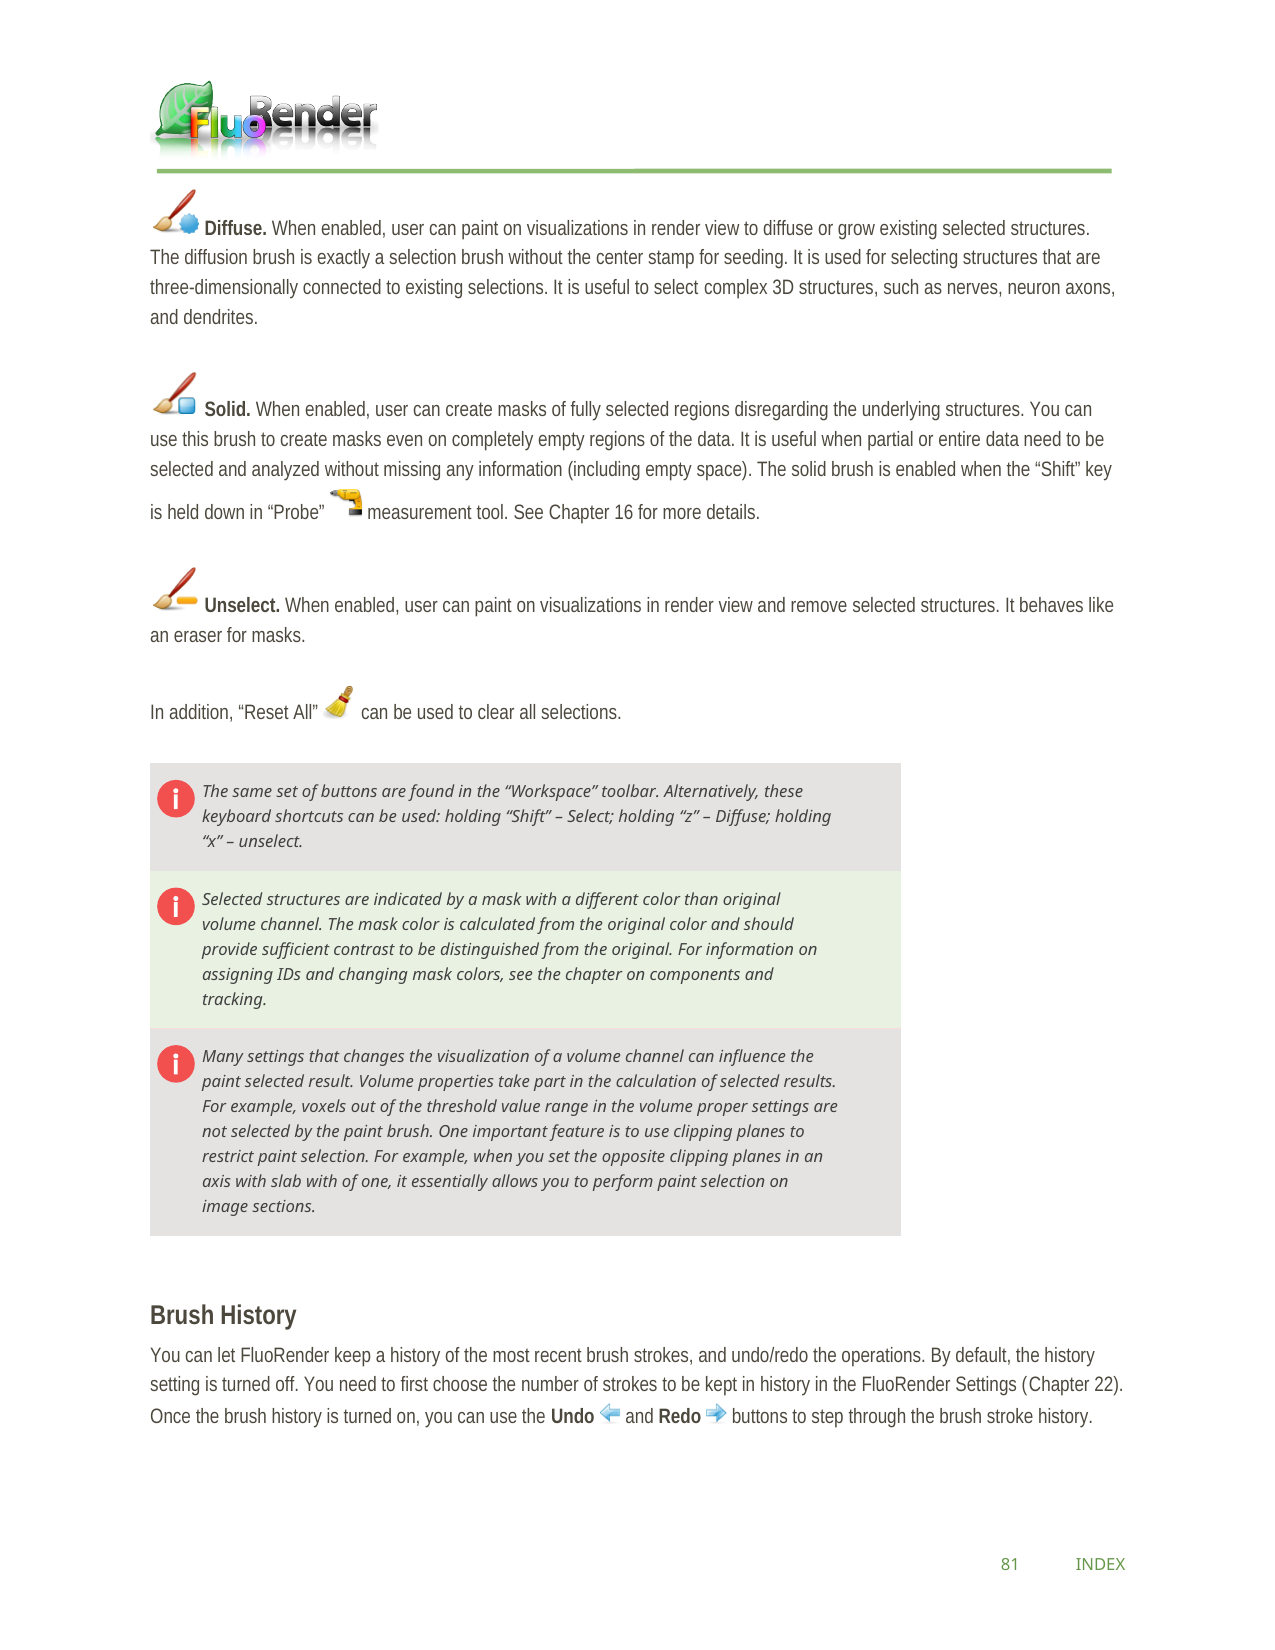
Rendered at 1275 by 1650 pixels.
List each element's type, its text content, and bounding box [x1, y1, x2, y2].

picture [705, 1402, 727, 1424]
text In addition, “Reset All” can be used to clear all selections. [150, 686, 1125, 724]
picture [150, 75, 379, 162]
picture [322, 686, 356, 720]
text Diffuse. When enabled, user can paint on visualizations in render view to diffuse or grow existing selected structures. The diffusion brush is exactly a selection brush without the center stamp for seeding. It is used for selecting structures that are three-dimensionally connected to existing selections. It is useful to select complex 3D structures, such as nerves, neuron axons, and dendrites. [150, 185, 1125, 329]
subtitle Brush History [150, 1299, 1125, 1330]
picture [150, 563, 200, 613]
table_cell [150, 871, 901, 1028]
text You can let FluoRender keep a history of the most recent brush strokes, and undo/redo the operations. By default, the history setting is turned off. You need to first choose the number of strokes to be kept in history in the FluoRender Settings (Chapter 22). Once the brush history is turned on, you can use the Undo and Redo buttons to step through the brush stroke history. [150, 1342, 1125, 1428]
picture [599, 1402, 621, 1424]
picture [329, 486, 363, 520]
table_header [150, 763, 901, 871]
text Solid. When enabled, user can create masks of fully selected regions disregarding the underlying structures. You can use this brush to create masks even on completely empty regions of the data. It is useful when partial or entire data need to be selected and analyzed without missing any information (including empty space). The solid brush is enabled when the “Shift” key is held down in “Probe” measurement tool. See Chapter 16 for more details. [150, 368, 1125, 524]
text Unselect. When enabled, user can paint on visualizations in render view and remove selected structures. It behaves like an eraser for masks. [150, 563, 1125, 647]
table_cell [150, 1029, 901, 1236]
picture [150, 368, 200, 417]
picture [150, 185, 200, 235]
